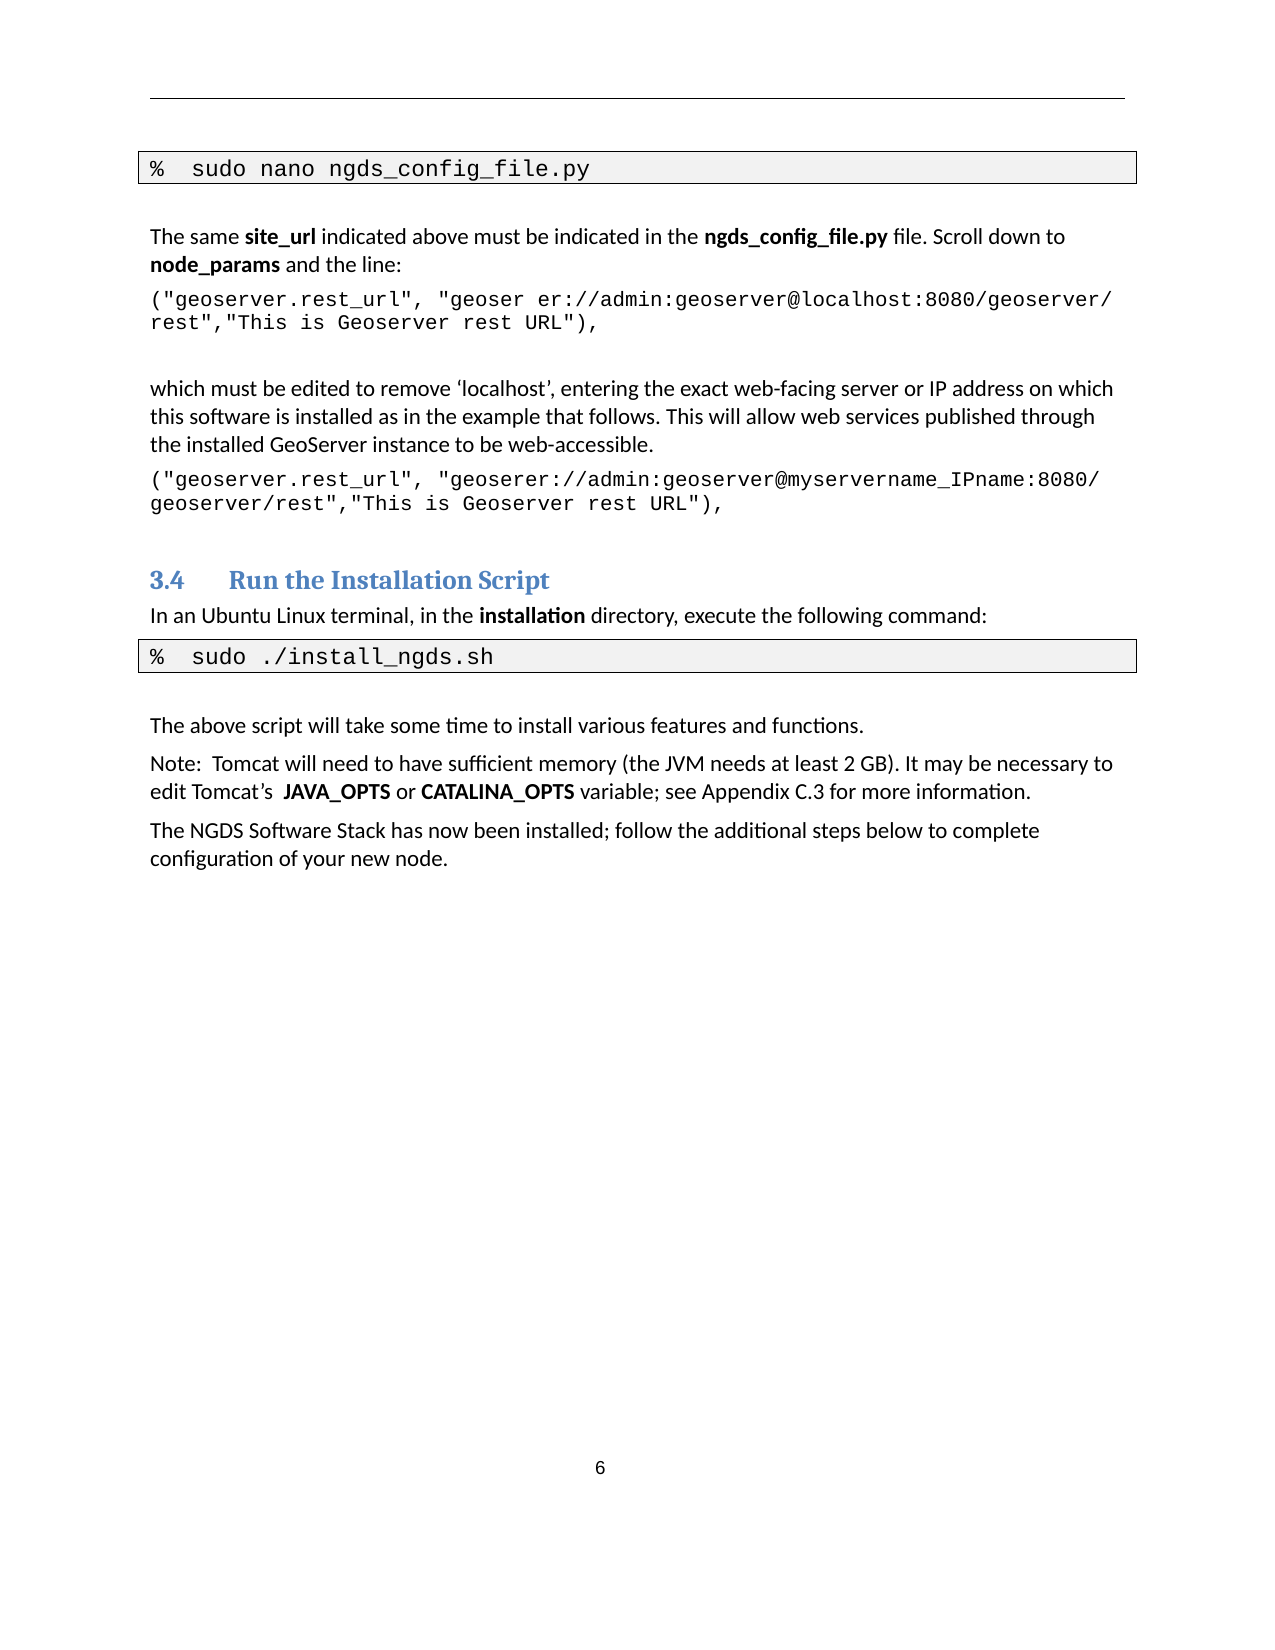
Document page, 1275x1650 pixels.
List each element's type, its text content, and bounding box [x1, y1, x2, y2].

text ("geoserver.rest_url", "geoserer://admin:geoserver@myservername_IPname:8080/ [150, 469, 1125, 493]
text geoserver/rest","This is Geoserver rest URL"), [150, 493, 1125, 516]
table_header % sudo ./install_ngds.sh [139, 640, 1136, 672]
subtitle Run the Installation Script [150, 565, 1125, 596]
text In an Ubuntu Linux terminal, in the installation directory, execute the following command: [150, 601, 1125, 629]
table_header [139, 152, 1136, 183]
text The NGDS Software Stack has now been installed; follow the additional steps below to complete configuration of your new node. [150, 816, 1125, 872]
text rest","This is Geoserver rest URL"), [150, 312, 1125, 336]
text which must be edited to remove ‘localhost’, entering the exact web-facing server or IP address on which this software is installed as in the example that follows. This will allow web services published through the installed GeoServer instance to be web-accessible. [150, 374, 1125, 458]
text The same site_url indicated above must be indicated in the ngds_config_file.py file. Scroll down to node_params and the line: [150, 222, 1125, 278]
text ("geoserver.rest_url", "geoser er://admin:geoserver@localhost:8080/geoserver/ [150, 289, 1125, 312]
text The above script will take some time to install various features and functions. [150, 711, 1125, 739]
text Note: Tomcat will need to have sufficient memory (the JVM needs at least 2 GB). It may be necessary to edit Tomcat’s JAVA_OPTS or CATALINA_OPTS variable; see Appendix C.3 for more information. [150, 749, 1125, 806]
